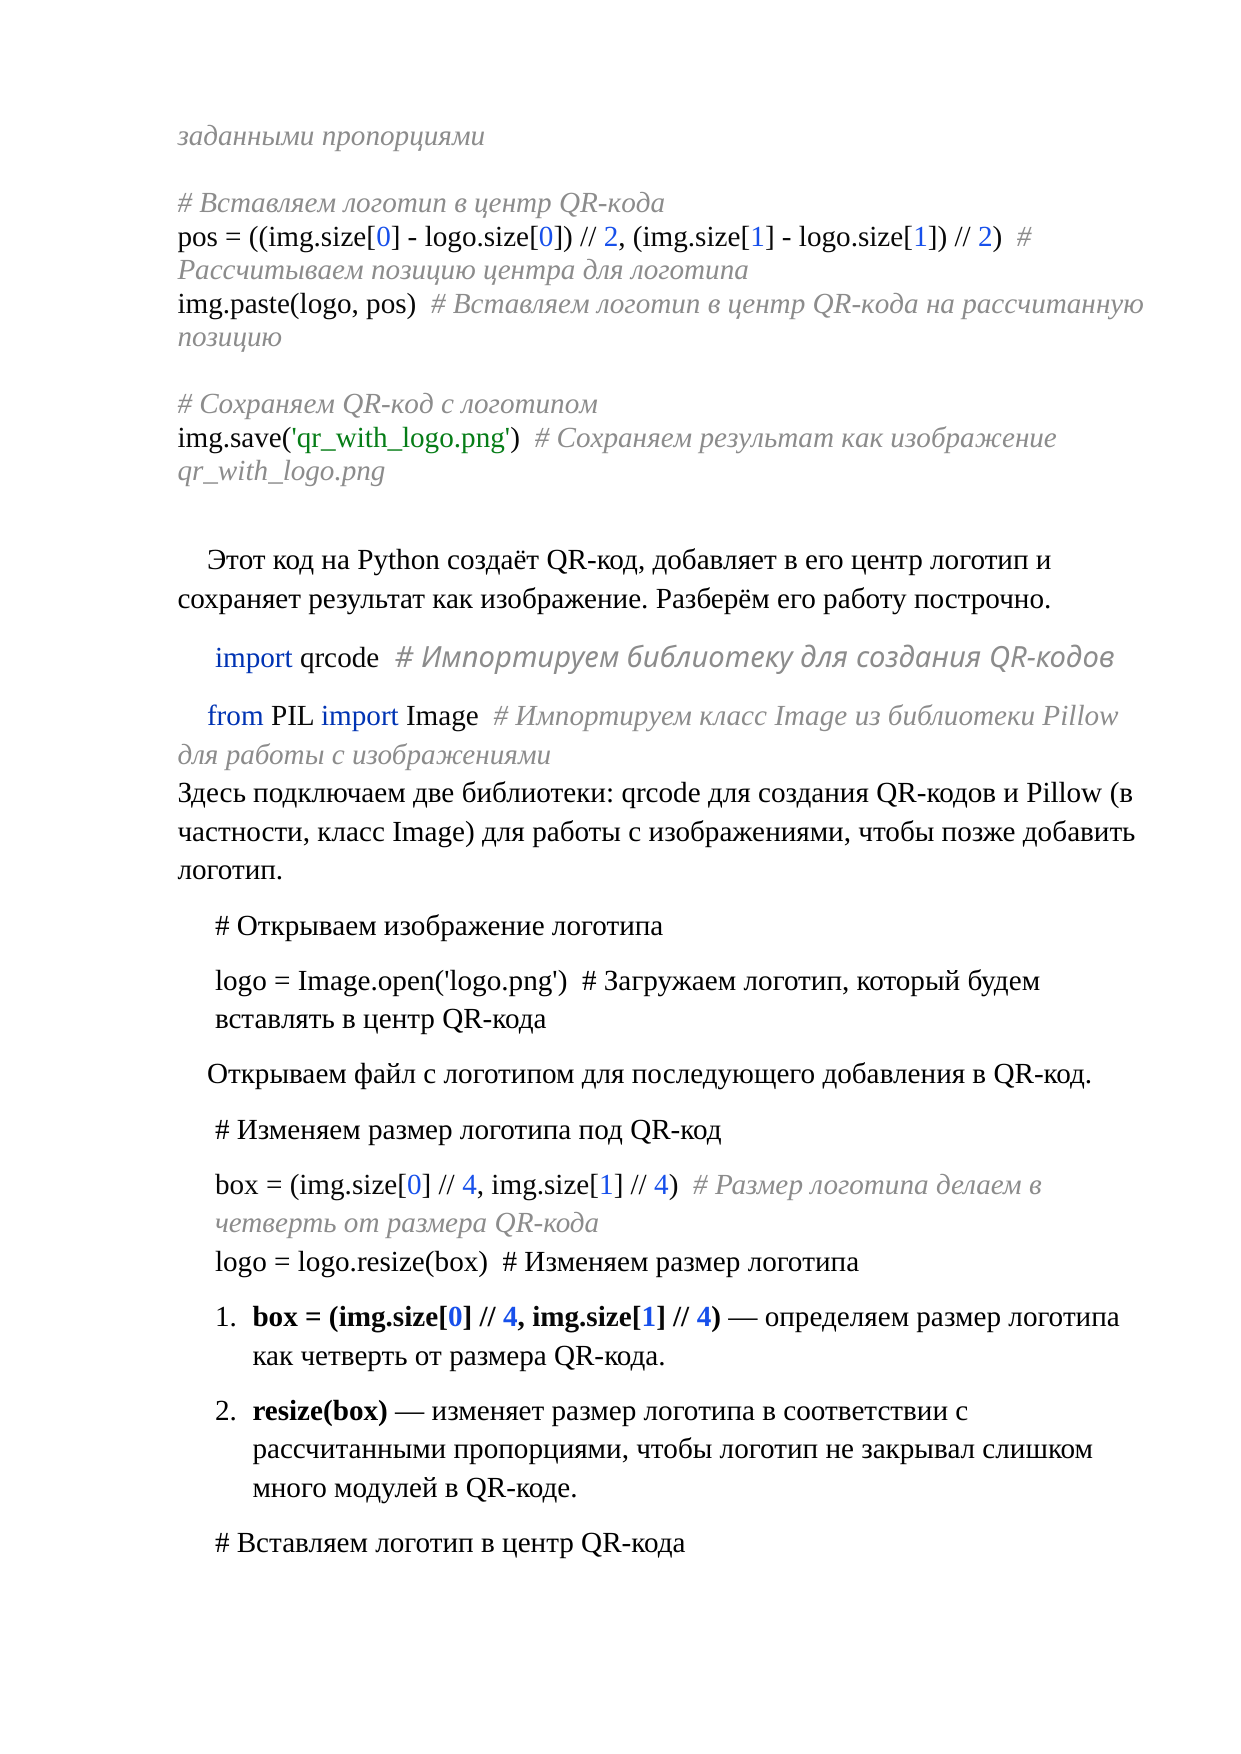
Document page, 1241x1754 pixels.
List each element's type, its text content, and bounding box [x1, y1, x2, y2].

text # Изменяем размер логотипа под QR-код [215, 1112, 1152, 1145]
text Этот код на Python создаёт QR-код, добавляет в его центр логотип и сохраняет результат как изображение. Разберём его работу построчно. [177, 542, 1152, 614]
text Открываем файл с логотипом для последующего добавления в QR-код. [177, 1057, 1152, 1090]
text logo = Image.open('logo.png') # Загружаем логотип, который будем вставлять в центр QR-кода [215, 963, 1152, 1035]
text import qrcode # Импортируем библиотеку для создания QR-кодов [215, 636, 1152, 676]
text box = (img.size[0] // 4, img.size[1] // 4) # Размер логотипа делаем в четверть от размера QR-кода logo = logo.resize(box) # Изменяем размер логотипа [215, 1167, 1152, 1278]
text from PIL import Image # Импортируем класс Image из библиотеки Pillow для работы с изображениями Здесь подключаем две библиотеки: qrcode для создания QR-кодов и Pillow (в частности, класс Image) для работы с изображениями, чтобы позже добавить логотип. [177, 698, 1152, 886]
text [177, 118, 1152, 487]
list resize(box) — изменяет размер логотипа в соответствии с рассчитанными пропорциями, чтобы логотип не закрывал слишком много модулей в QR-коде. [215, 1393, 1152, 1504]
list box = (img.size[0] // 4, img.size[1] // 4) — определяем размер логотипа как четверть от размера QR-кода. [215, 1299, 1152, 1371]
text # Открываем изображение логотипа [215, 908, 1152, 941]
text # Вставляем логотип в центр QR-кода [215, 1525, 1152, 1559]
